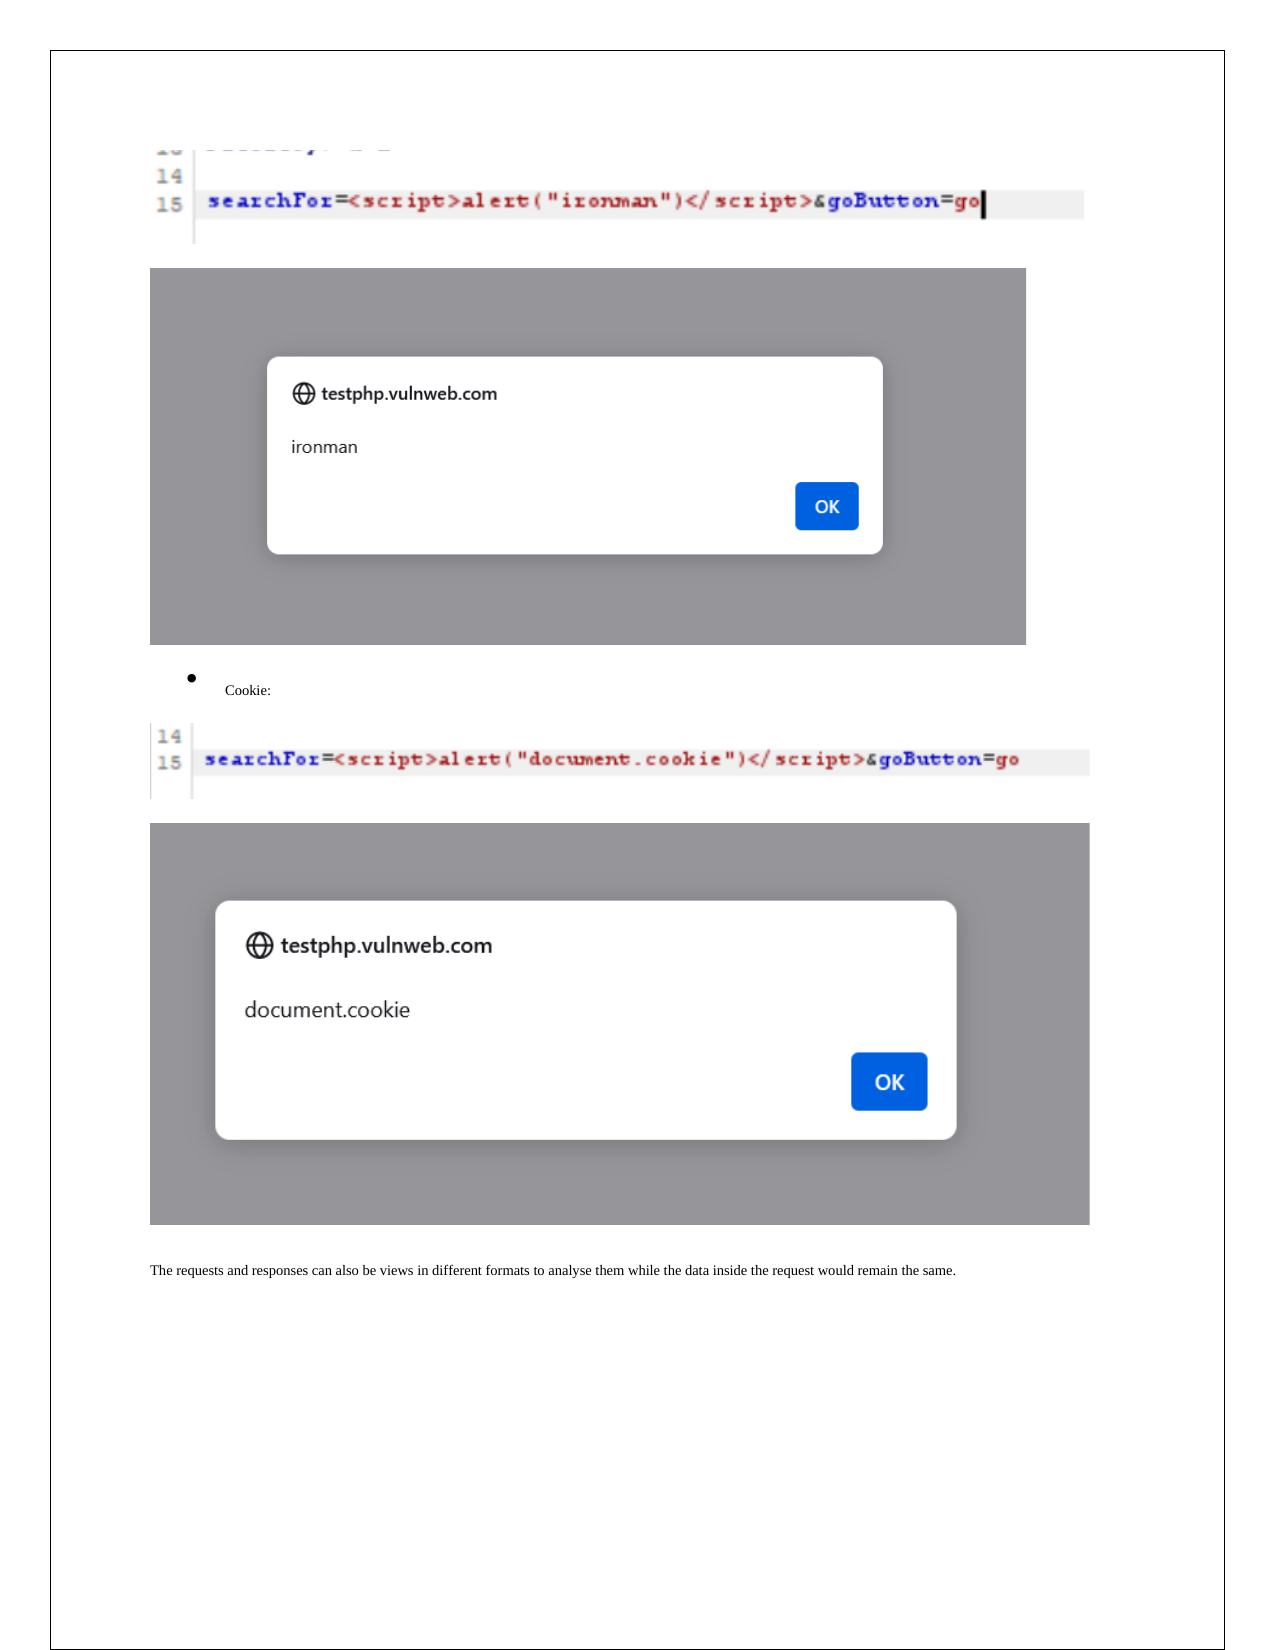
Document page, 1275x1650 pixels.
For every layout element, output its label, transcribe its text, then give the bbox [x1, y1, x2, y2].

text The requests and responses can also be views in different formats to analyse them while the data inside the request would remain the same. [150, 1250, 1125, 1278]
picture [150, 723, 1090, 799]
picture [150, 823, 1090, 1225]
picture [150, 150, 1085, 244]
picture [150, 268, 1027, 645]
list Cookie: [187, 670, 1125, 698]
